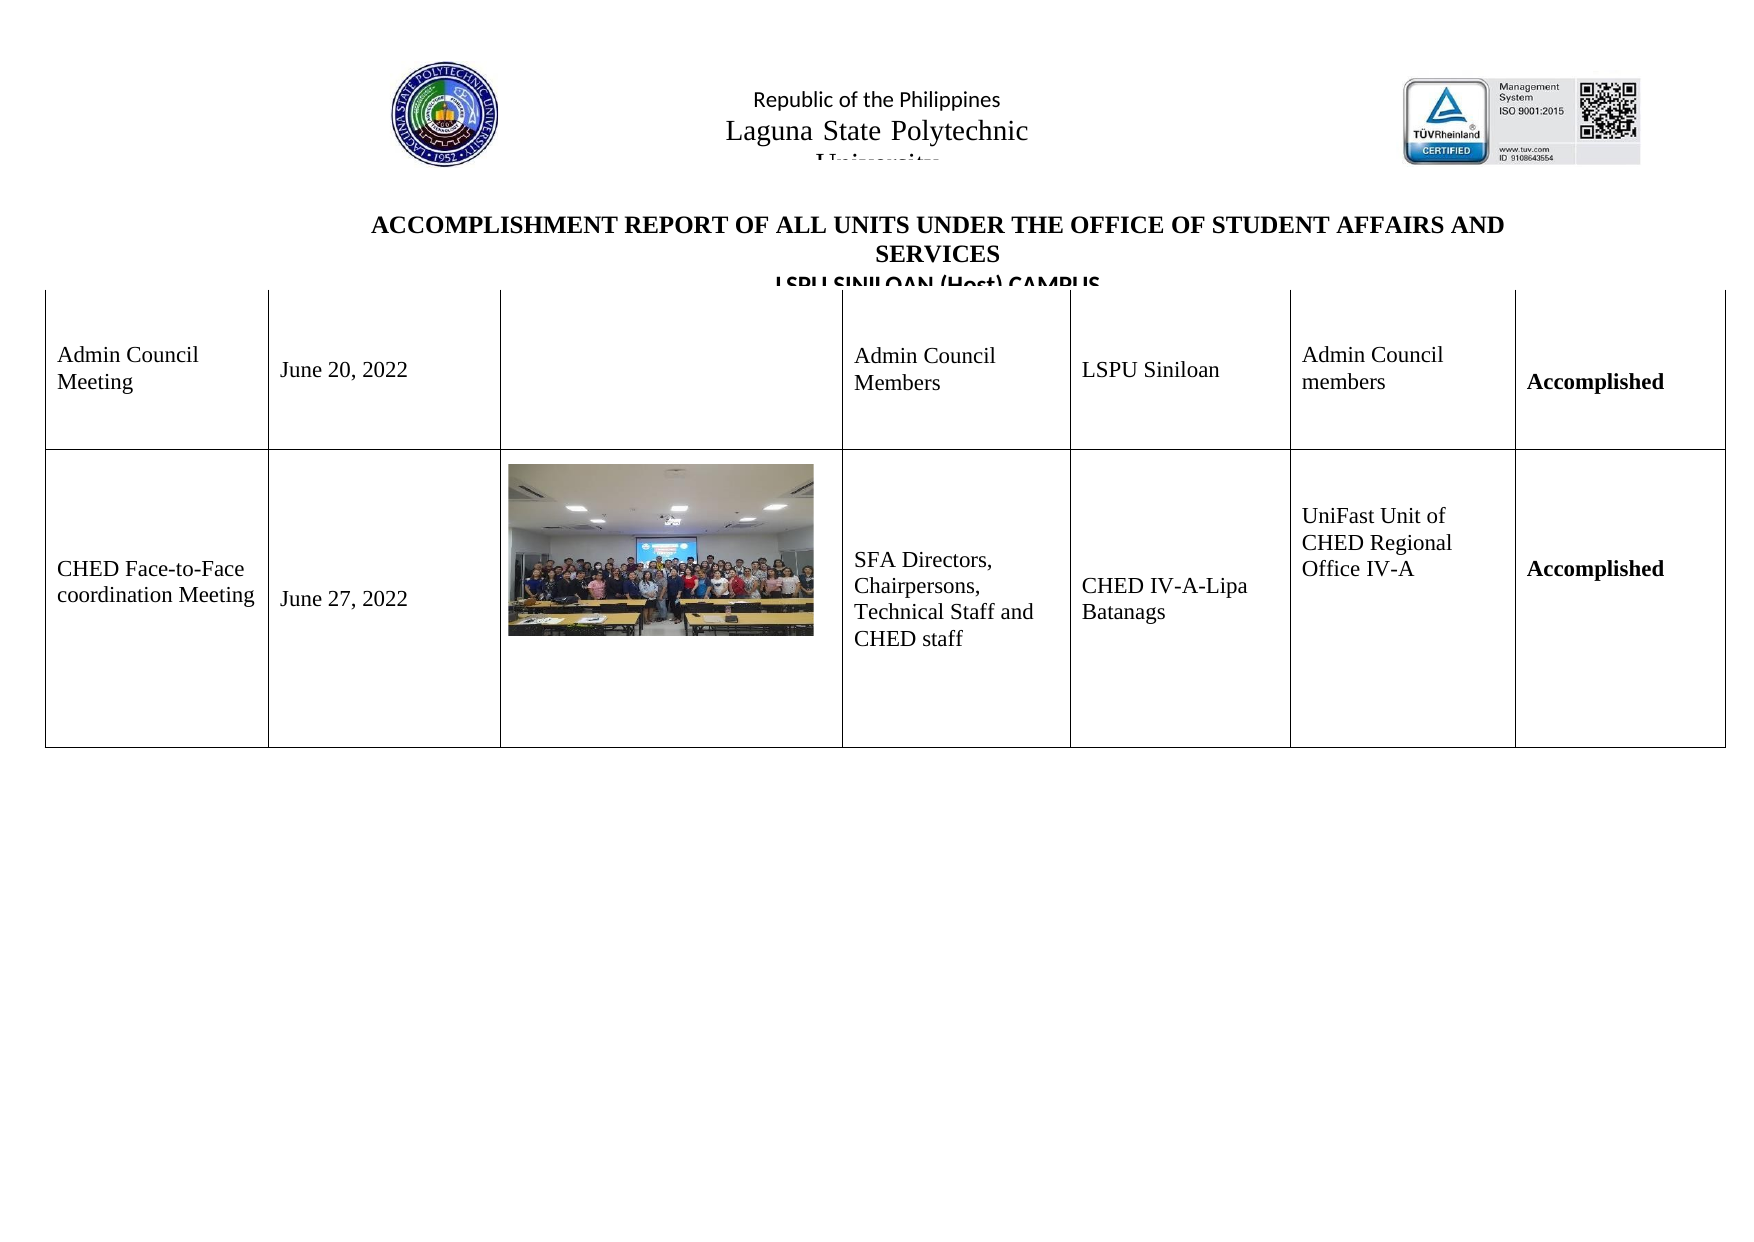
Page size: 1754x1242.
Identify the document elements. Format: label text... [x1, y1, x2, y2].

table_cell [501, 450, 842, 747]
picture [1396, 70, 1642, 167]
table_header Admin Council Meeting [46, 290, 268, 449]
table_header June 20, 2022 [269, 290, 500, 449]
picture [508, 464, 814, 636]
table_header [501, 290, 842, 449]
table_header Accomplished [1516, 290, 1725, 449]
table_cell CHED IV-A-Lipa Batanags [1071, 450, 1290, 747]
table_cell CHED Face-to-Face coordination Meeting [46, 450, 268, 747]
table_cell UniFast Unit of CHED Regional Office IV-A [1291, 450, 1515, 747]
table_header Admin Council Members [843, 290, 1070, 449]
table_cell Accomplished [1516, 450, 1725, 747]
table_cell SFA Directors, Chairpersons, Technical Staff and CHED staff [843, 450, 1070, 747]
table_cell June 27, 2022 [269, 450, 500, 747]
picture [389, 61, 499, 168]
table_header LSPU Siniloan [1071, 290, 1290, 449]
table_header Admin Council members [1291, 290, 1515, 449]
